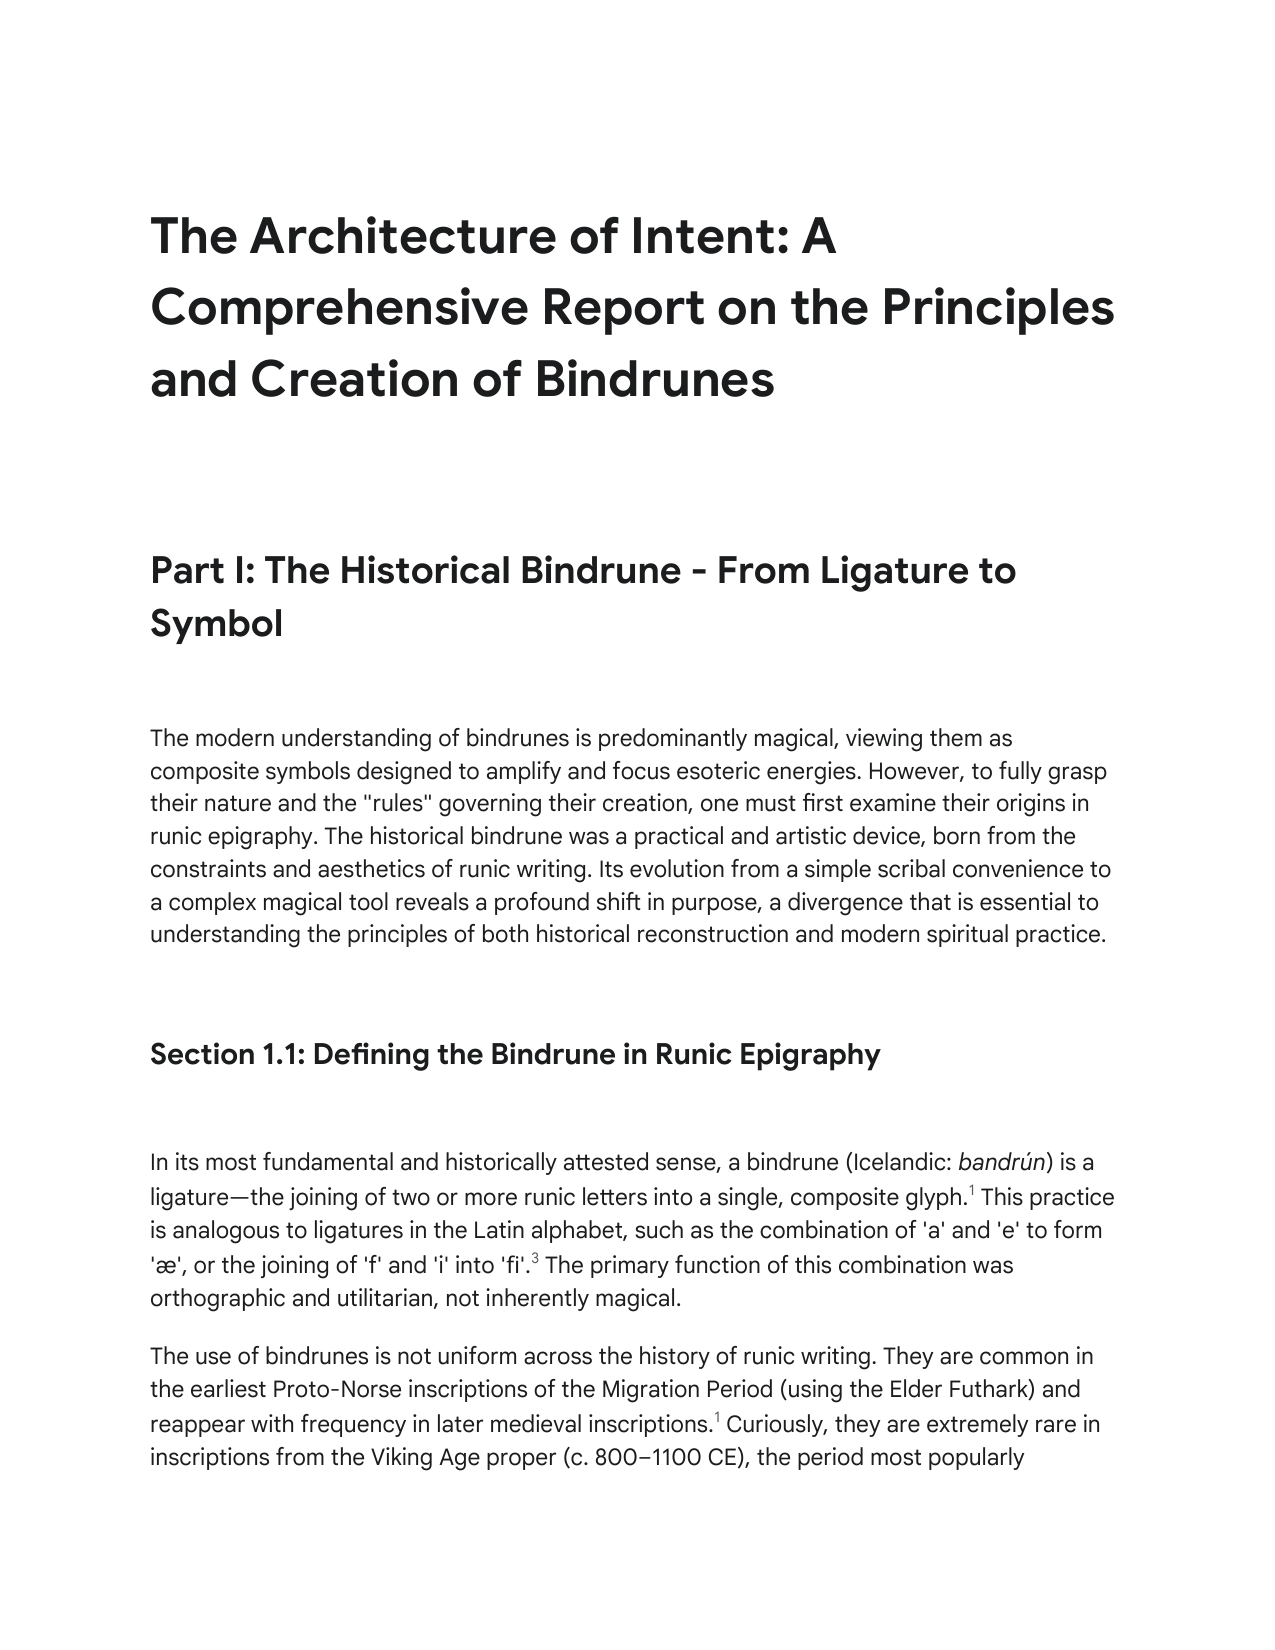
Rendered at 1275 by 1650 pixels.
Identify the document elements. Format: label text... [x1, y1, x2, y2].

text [150, 1342, 1125, 1472]
subtitle The Architecture of Intent: A Comprehensive Report on the Principles and Creation of Bindrunes [150, 205, 1125, 410]
text The modern understanding of bindrunes is predominantly magical, viewing them as composite symbols designed to amplify and focus esoteric energies. However, to fully grasp their nature and the "rules" governing their creation, one must first examine their origins in runic epigraphy. The historical bindrune was a practical and artistic device, born from the constraints and aesthetics of runic writing. Its evolution from a simple scribal convenience to a complex magical tool reveals a profound shift in purpose, a divergence that is essential to understanding the principles of both historical reconstruction and modern spiritual practice. [150, 724, 1125, 949]
subtitle Part I: The Historical Bindrune - From Ligature to Symbol [150, 547, 1125, 647]
text In its most fundamental and historically attested sense, a bindrune (Icelandic: bandrún) is a ligature—the joining of two or more runic letters into a single, composite glyph.1 This practice is analogous to ligatures in the Latin alphabet, such as the combination of 'a' and 'e' to form 'æ', or the joining of 'f' and 'i' into 'ﬁ'.3 The primary function of this combination was orthographic and utilitarian, not inherently magical. [150, 1148, 1125, 1313]
subtitle Section 1.1: Defining the Bindrune in Runic Epigraphy [150, 1036, 1125, 1072]
